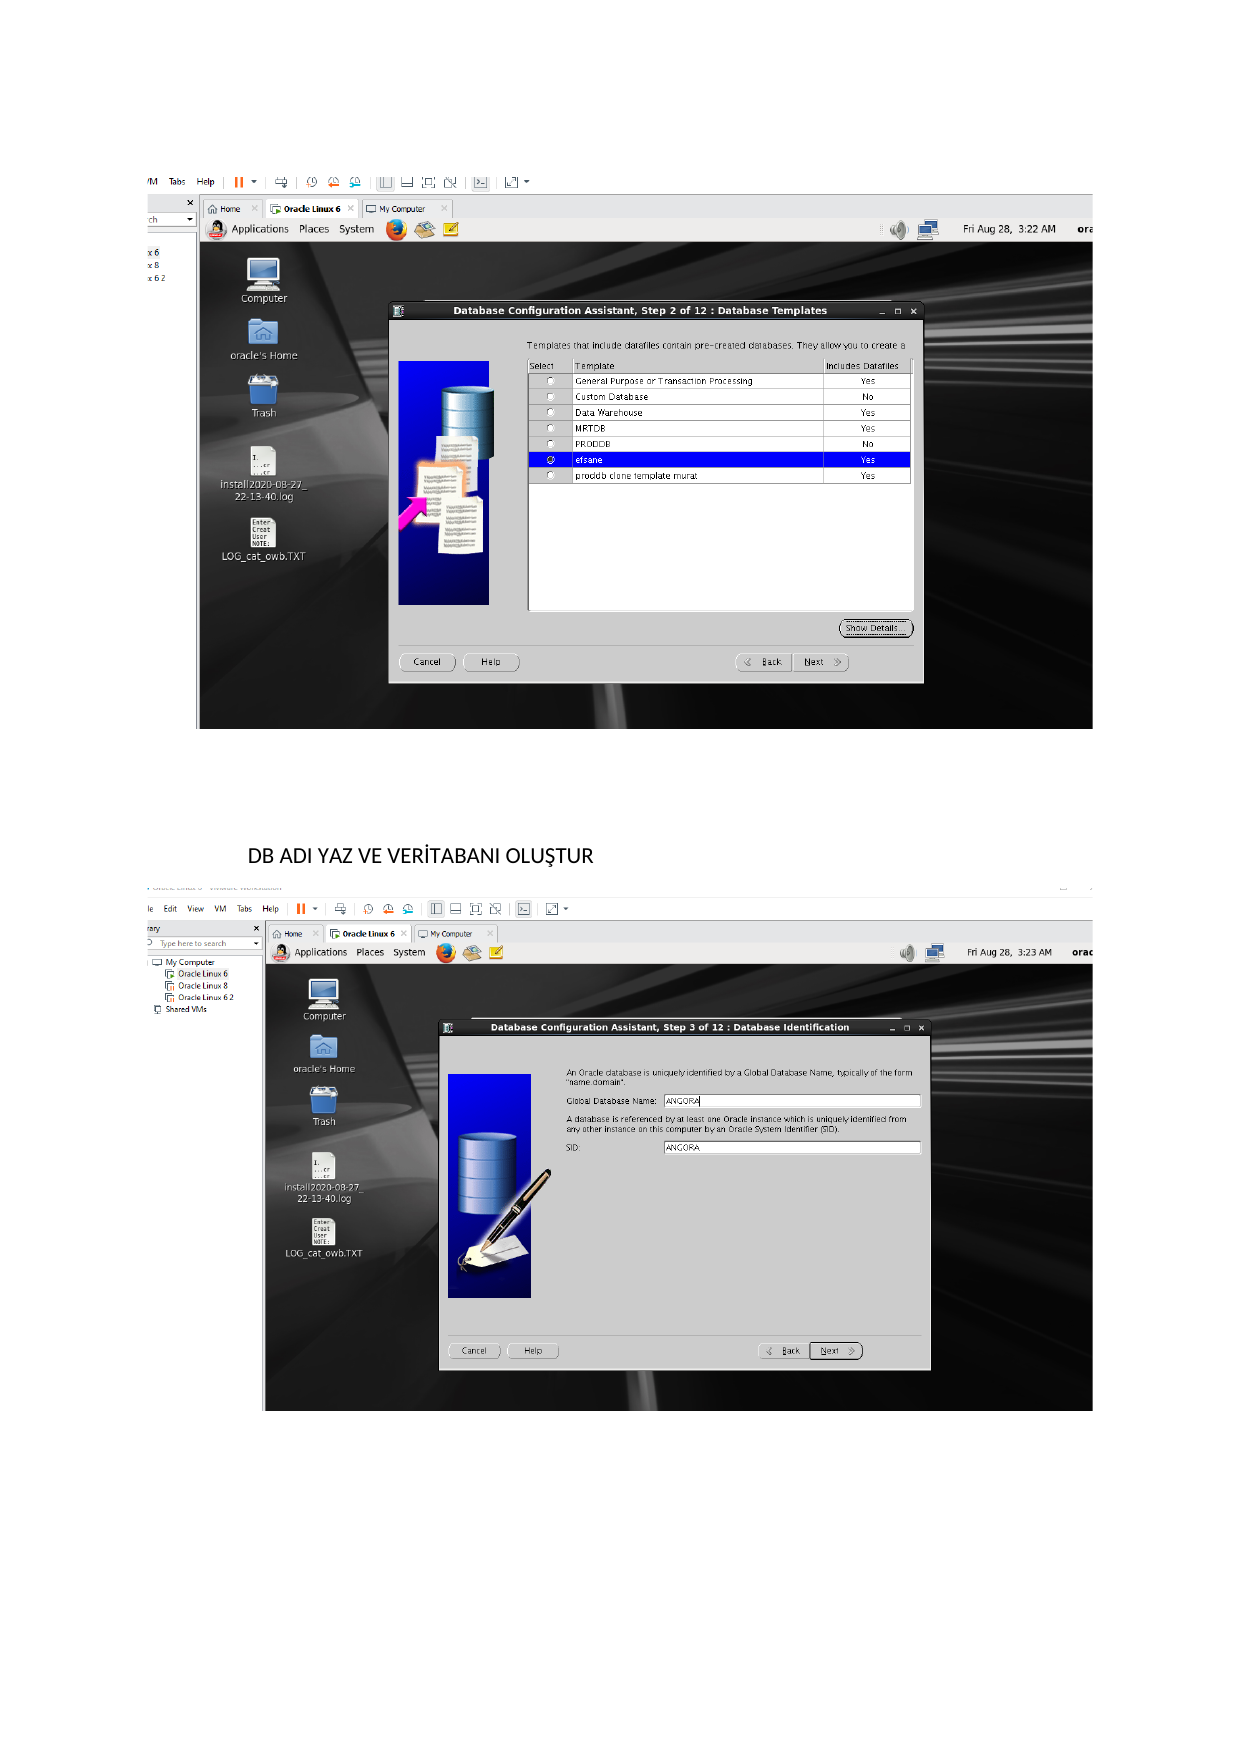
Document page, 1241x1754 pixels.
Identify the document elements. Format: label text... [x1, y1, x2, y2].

picture [147, 177, 1093, 729]
picture [147, 888, 1093, 1411]
text DB ADI YAZ VE VERİTABANI OLUŞTUR [148, 842, 1093, 869]
